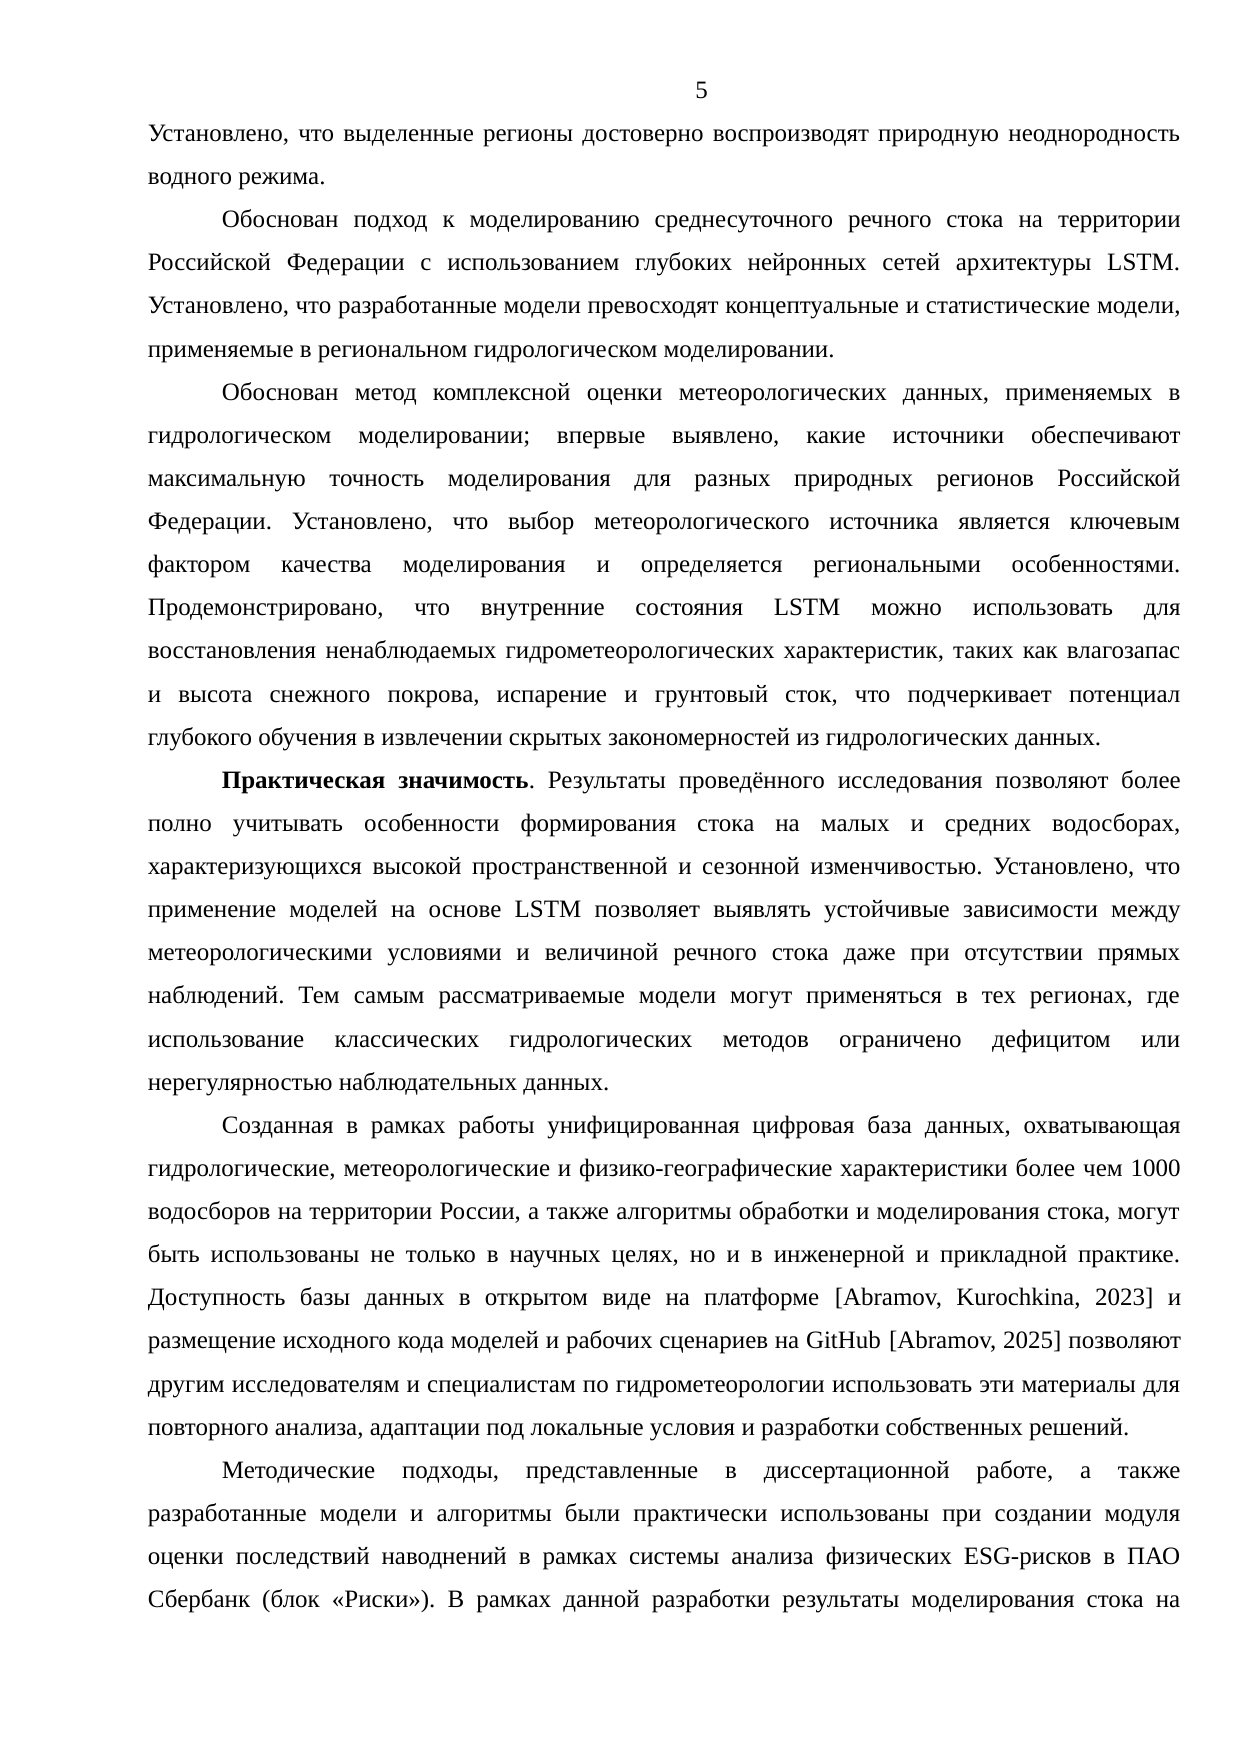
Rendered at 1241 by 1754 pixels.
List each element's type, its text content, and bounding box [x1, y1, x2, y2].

text Созданная в рамках работы унифицированная цифровая база данных, охватывающая гидрологические, метеорологические и физико-географические характеристики более чем 1000 водосборов на территории России, а также алгоритмы обработки и моделирования стока, могут быть использованы не только в научных целях, но и в инженерной и прикладной практике. Доступность базы данных в открытом виде на платформе [Abramov, Kurochkina, 2023] и размещение исходного кода моделей и рабочих сценариев на GitHub [Abramov, 2025] позволяют другим исследователям и специалистам по гидрометеорологии использовать эти материалы для повторного анализа, адаптации под локальные условия и разработки собственных решений. [148, 1110, 1181, 1441]
text Обоснован подход к моделированию среднесуточного речного стока на территории Российской Федерации с использованием глубоких нейронных сетей архитектуры LSTM. Установлено, что разработанные модели превосходят концептуальные и статистические модели, применяемые в региональном гидрологическом моделировании. [148, 204, 1181, 362]
text Обоснован метод комплексной оценки метеорологических данных, применяемых в гидрологическом моделировании; впервые выявлено, какие источники обеспечивают максимальную точность моделирования для разных природных регионов Российской Федерации. Установлено, что выбор метеорологического источника является ключевым фактором качества моделирования и определяется региональными особенностями. Продемонстрировано, что внутренние состояния LSTM можно использовать для восстановления ненаблюдаемых гидрометеорологических характеристик, таких как влагозапас и высота снежного покрова, испарение и грунтовый сток, что подчеркивает потенциал глубокого обучения в извлечении скрытых закономерностей из гидрологических данных. [148, 377, 1181, 751]
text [148, 118, 1181, 190]
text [148, 1455, 1181, 1613]
text Практическая значимость. Результаты проведённого исследования позволяют более полно учитывать особенности формирования стока на малых и средних водосборах, характеризующихся высокой пространственной и сезонной изменчивостью. Установлено, что применение моделей на основе LSTM позволяет выявлять устойчивые зависимости между метеорологическими условиями и величиной речного стока даже при отсутствии прямых наблюдений. Тем самым рассматриваемые модели могут применяться в тех регионах, где использование классических гидрологических методов ограничено дефицитом или нерегулярностью наблюдательных данных. [148, 765, 1181, 1096]
